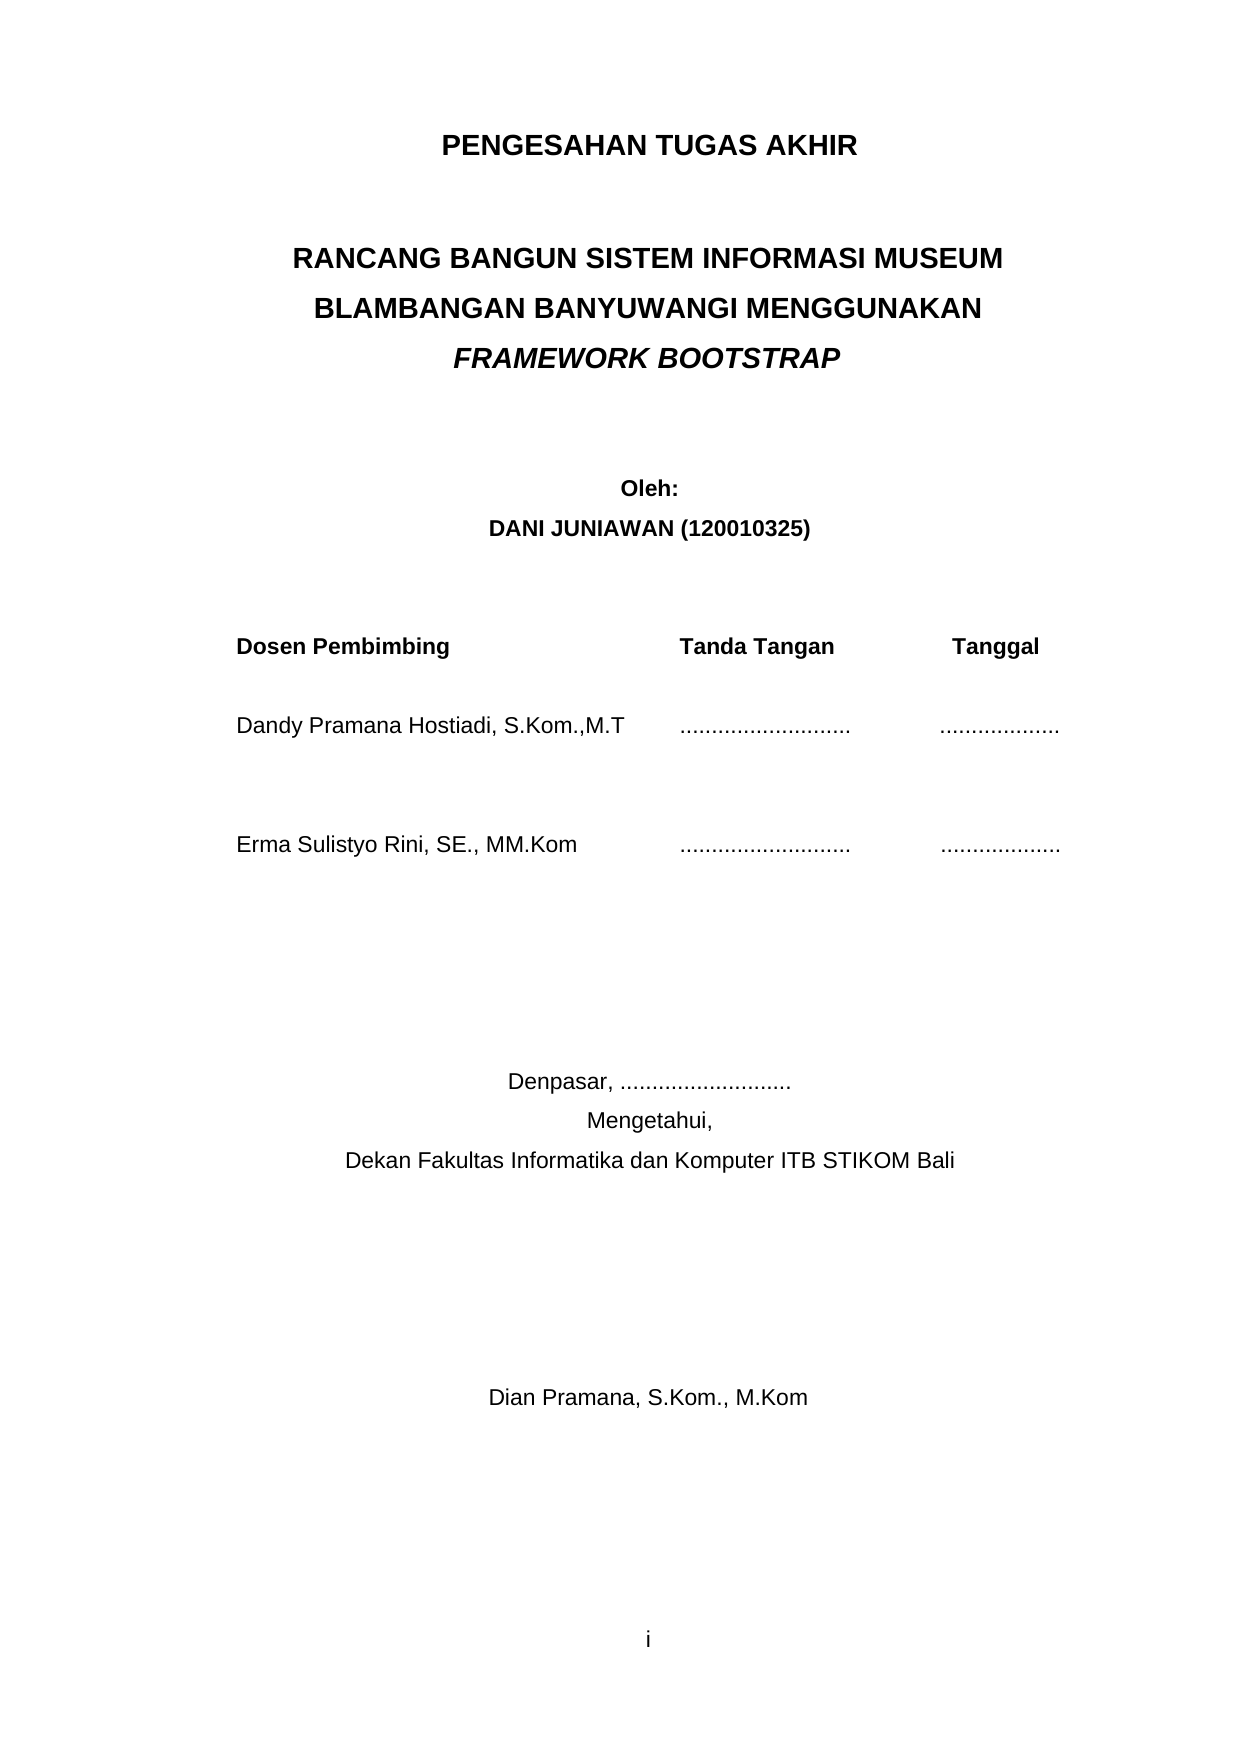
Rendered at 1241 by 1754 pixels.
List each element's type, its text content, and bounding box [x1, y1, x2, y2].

text Mengetahui, [236, 1107, 1063, 1133]
text Oleh: [236, 475, 1063, 502]
text DANI JUNIAWAN (120010325) [236, 515, 1063, 541]
text RANCANG BANGUN SISTEM INFORMASI MUSEUM BLAMBANGAN BANYUWANGI MENGGUNAKAN FRAMEWORK BOOTSTRAP [236, 241, 1060, 375]
subtitle PENGESAHAN TUGAS AKHIR [236, 128, 1063, 161]
text Dandy Pramana Hostiadi, S.Kom.,M.T ........................... ................... [236, 712, 1063, 739]
text Erma Sulistyo Rini, SE., MM.Kom ........................... ................... [236, 831, 1063, 857]
text Dosen Pembimbing Tanda Tangan Tanggal [236, 633, 1063, 660]
text Dian Pramana, S.Kom., M.Kom [236, 1383, 1060, 1410]
text Dekan Fakultas Informatika dan Komputer ITB STIKOM Bali [236, 1147, 1063, 1173]
text Denpasar, ........................... [236, 1068, 1063, 1094]
